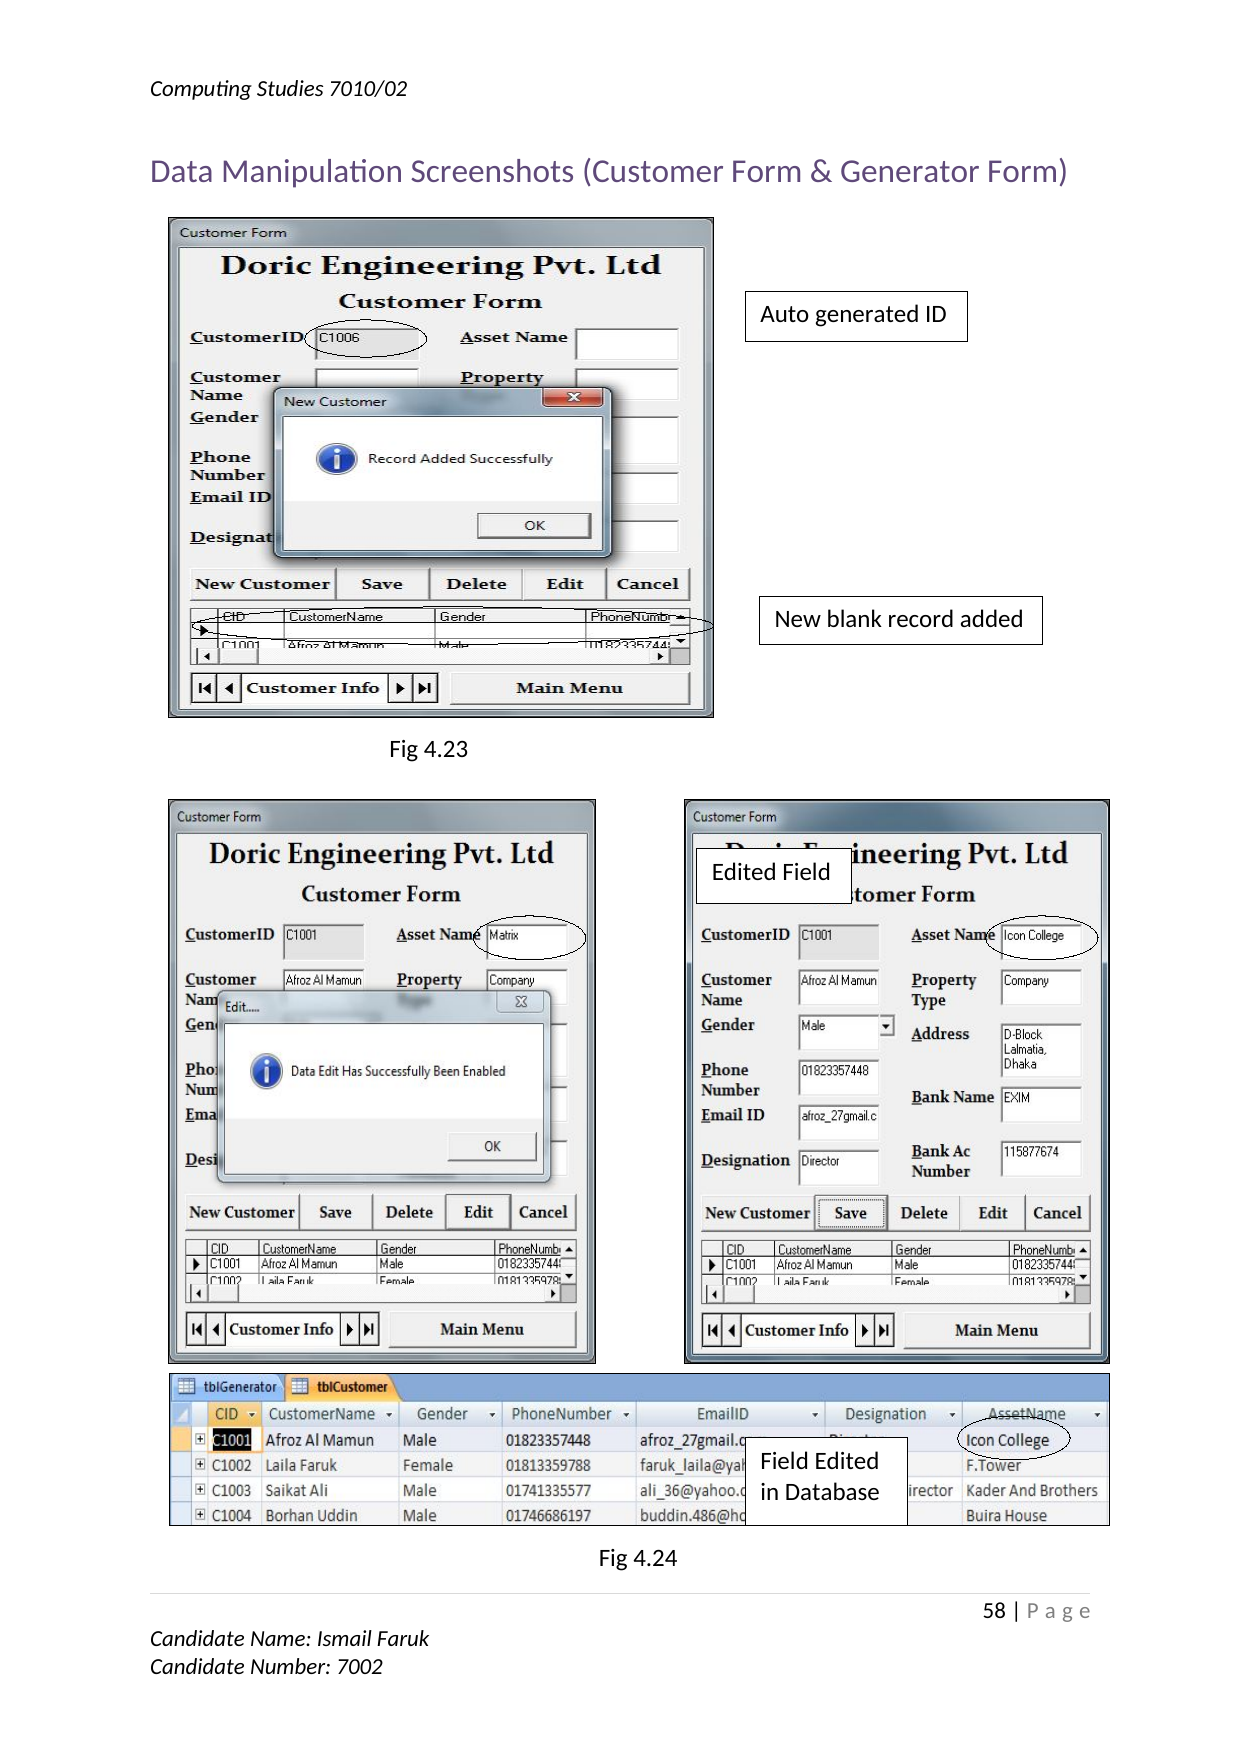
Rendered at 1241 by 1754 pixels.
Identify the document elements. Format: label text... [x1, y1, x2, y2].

text Data Manipulation Screenshots (Customer Form & Generator Form) [150, 150, 1090, 191]
picture [169, 800, 595, 1363]
picture [169, 218, 713, 717]
picture [170, 1374, 1109, 1525]
picture [685, 800, 1109, 1363]
